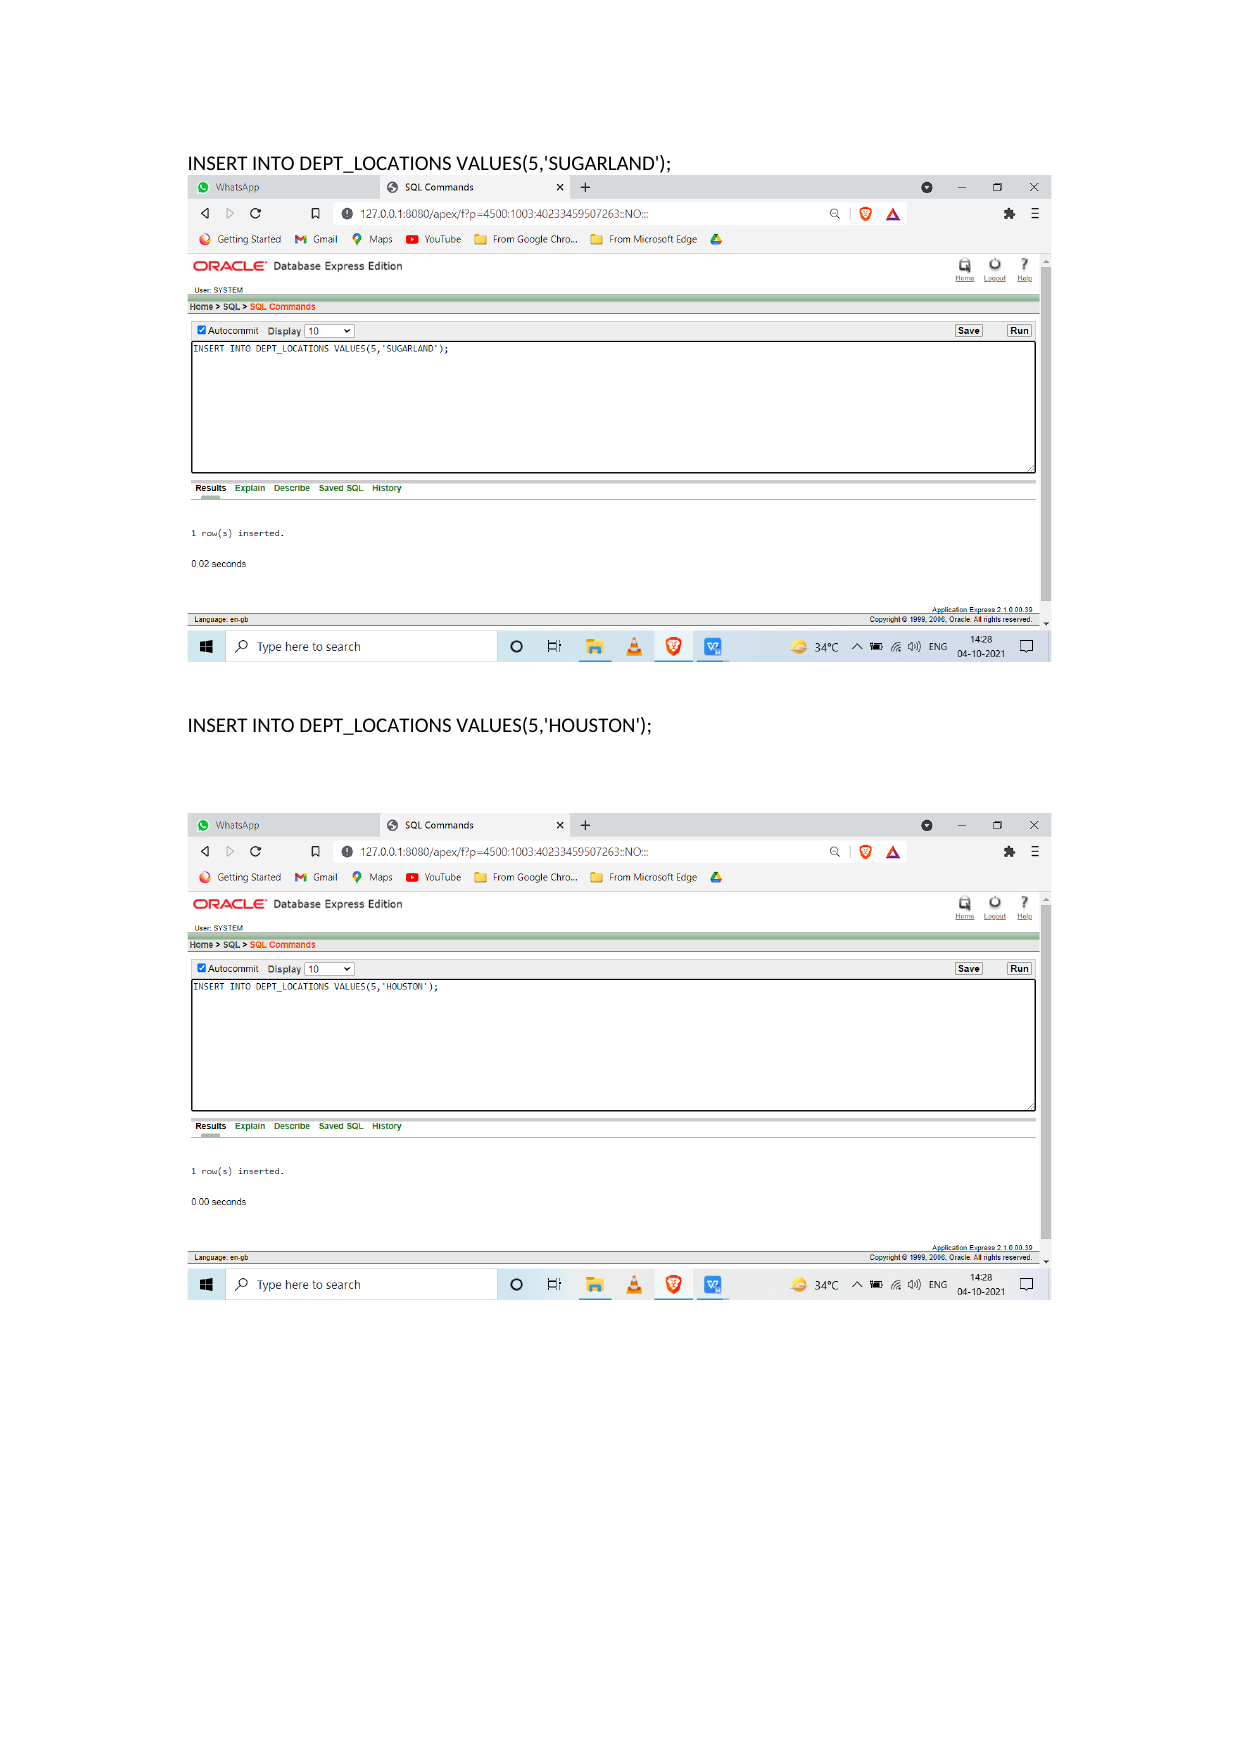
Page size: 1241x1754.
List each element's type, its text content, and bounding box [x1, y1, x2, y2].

picture [187, 175, 1052, 662]
text INSERT INTO DEPT_LOCATIONS VALUES(5,'HOUSTON'); [187, 712, 1053, 737]
picture [187, 813, 1052, 1300]
text INSERT INTO DEPT_LOCATIONS VALUES(5,'SUGARLAND'); [187, 150, 1053, 175]
